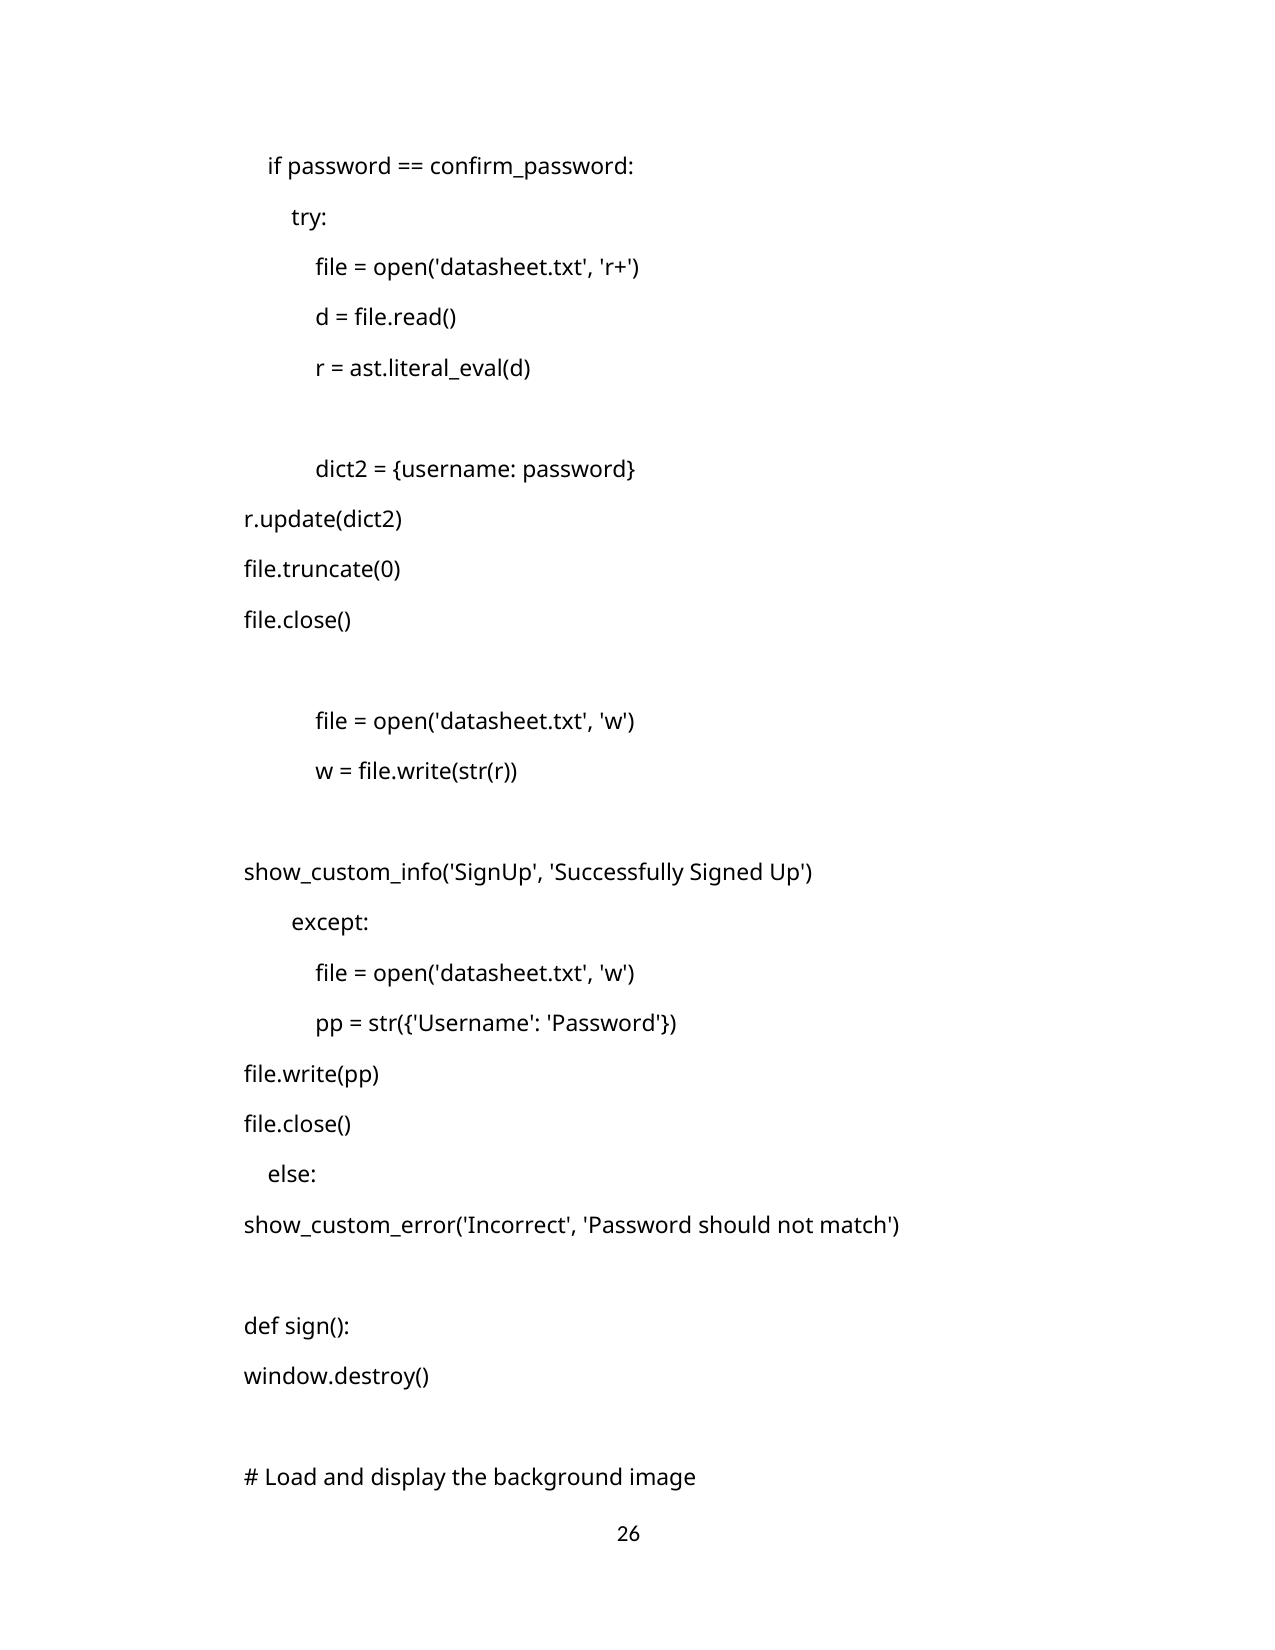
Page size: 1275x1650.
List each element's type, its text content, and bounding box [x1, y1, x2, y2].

text r.update(dict2) [178, 503, 1125, 534]
text show_custom_error('Incorrect', 'Password should not match') [178, 1209, 1125, 1240]
text file = open('datasheet.txt', 'w') [178, 957, 1125, 988]
text show_custom_info('SignUp', 'Successfully Signed Up') [178, 856, 1125, 887]
text # Load and display the background image [178, 1461, 1125, 1492]
text else: [178, 1158, 1125, 1189]
text file.close() [178, 1108, 1125, 1139]
text file.write(pp) [178, 1057, 1125, 1089]
text file.close() [178, 604, 1125, 635]
text file.truncate(0) [178, 553, 1125, 584]
text try: [178, 200, 1125, 232]
text file = open('datasheet.txt', 'w') [178, 704, 1125, 736]
text d = file.read() [178, 301, 1125, 332]
text if password == confirm_password: [178, 150, 1125, 181]
text w = file.write(str(r)) [178, 755, 1125, 786]
text dict2 = {username: password} [178, 452, 1125, 484]
text pp = str({'Username': 'Password'}) [178, 1007, 1125, 1038]
text window.destroy() [178, 1360, 1125, 1391]
text r = ast.literal_eval(d) [178, 352, 1125, 383]
text except: [178, 906, 1125, 937]
text file = open('datasheet.txt', 'r+') [178, 251, 1125, 282]
text def sign(): [178, 1309, 1125, 1341]
